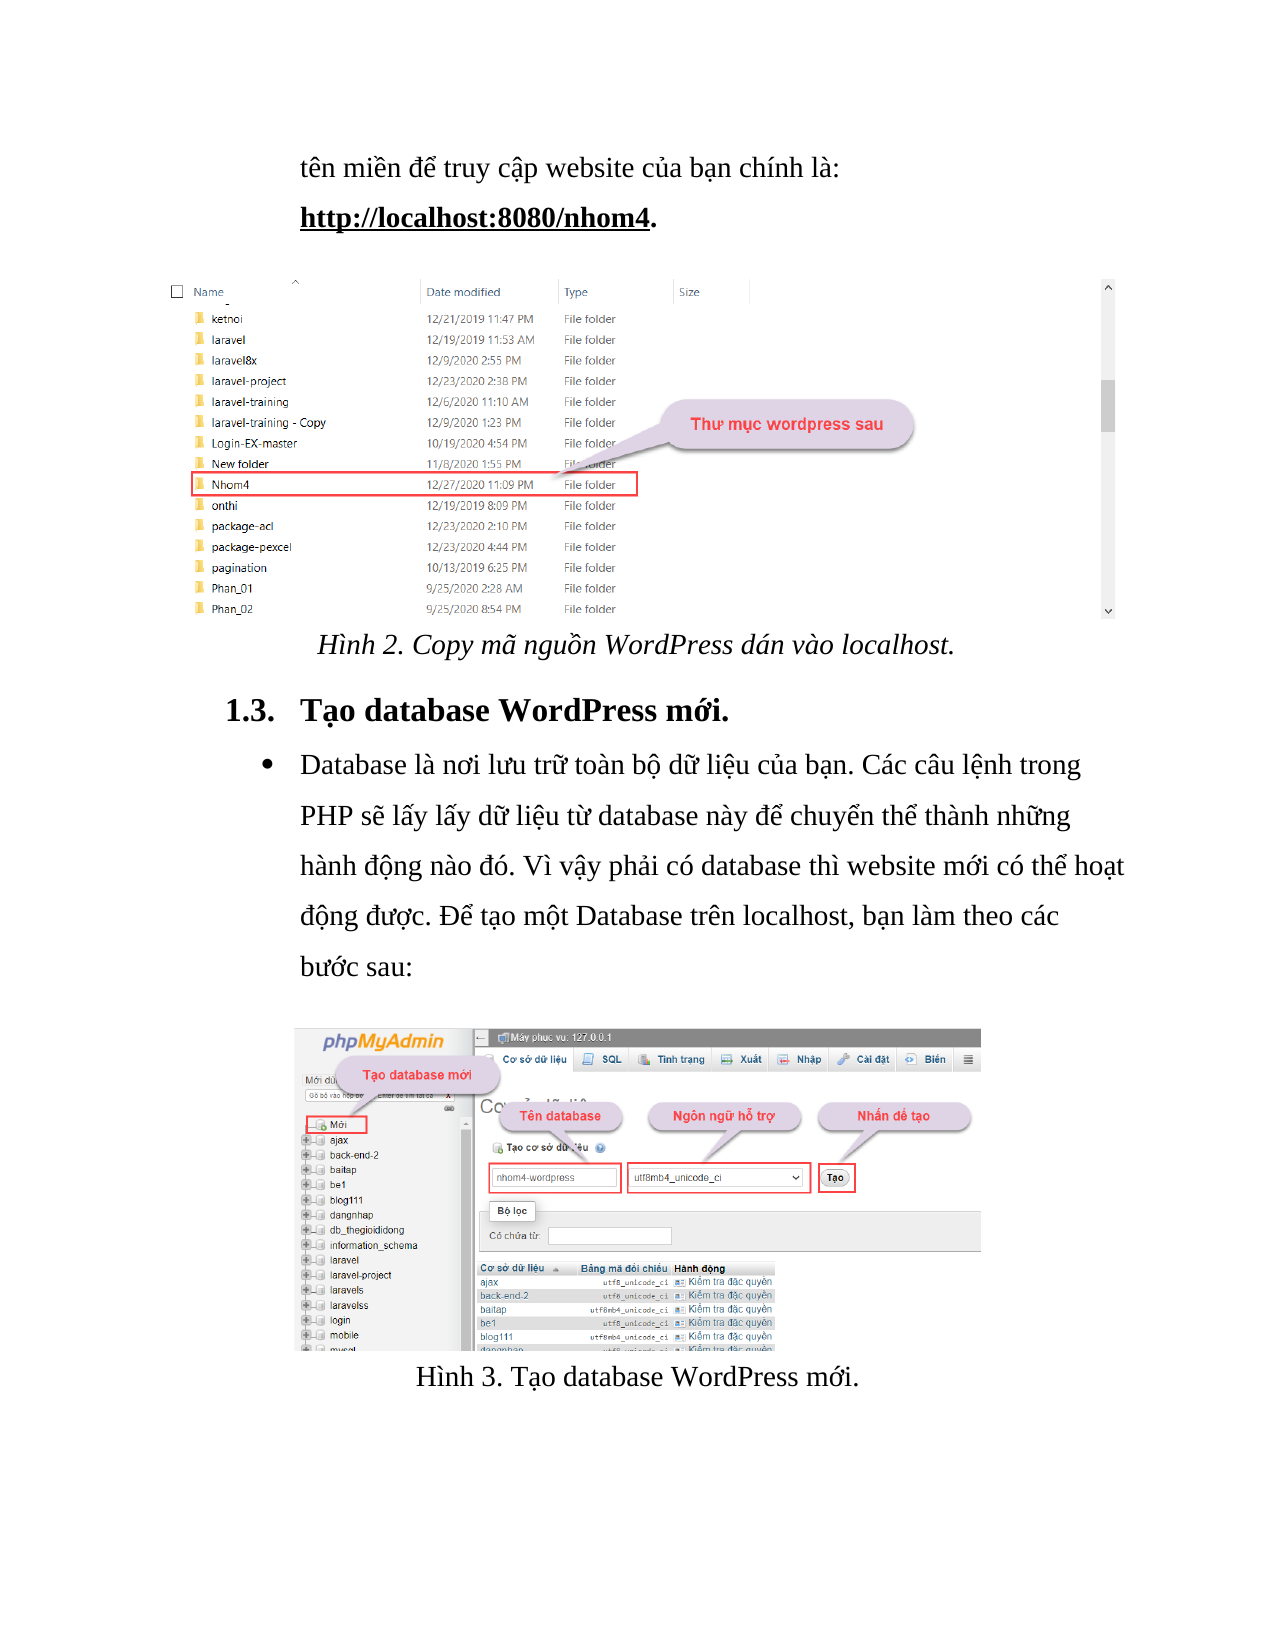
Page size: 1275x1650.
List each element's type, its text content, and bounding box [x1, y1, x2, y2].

picture [294, 1028, 981, 1351]
picture [160, 279, 1116, 619]
text Hình 3. Tạo database WordPress mới. [150, 1359, 1125, 1392]
text Hình 2. Copy mã nguồn WordPress dán vào localhost. [150, 627, 1125, 661]
list Database là nơi lưu trữ toàn bộ dữ liệu của bạn. Các câu lệnh trong PHP sẽ lấy lấy dữ liệu từ database này để chuyển thể thành những hành động nào đó. Vì vậy phải có database thì website mới có thể hoạt động được. Để tạo một Database trên localhost, bạn làm theo các bước sau: [262, 747, 1125, 982]
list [262, 150, 1125, 234]
list Tạo database WordPress mới. [225, 690, 1125, 728]
